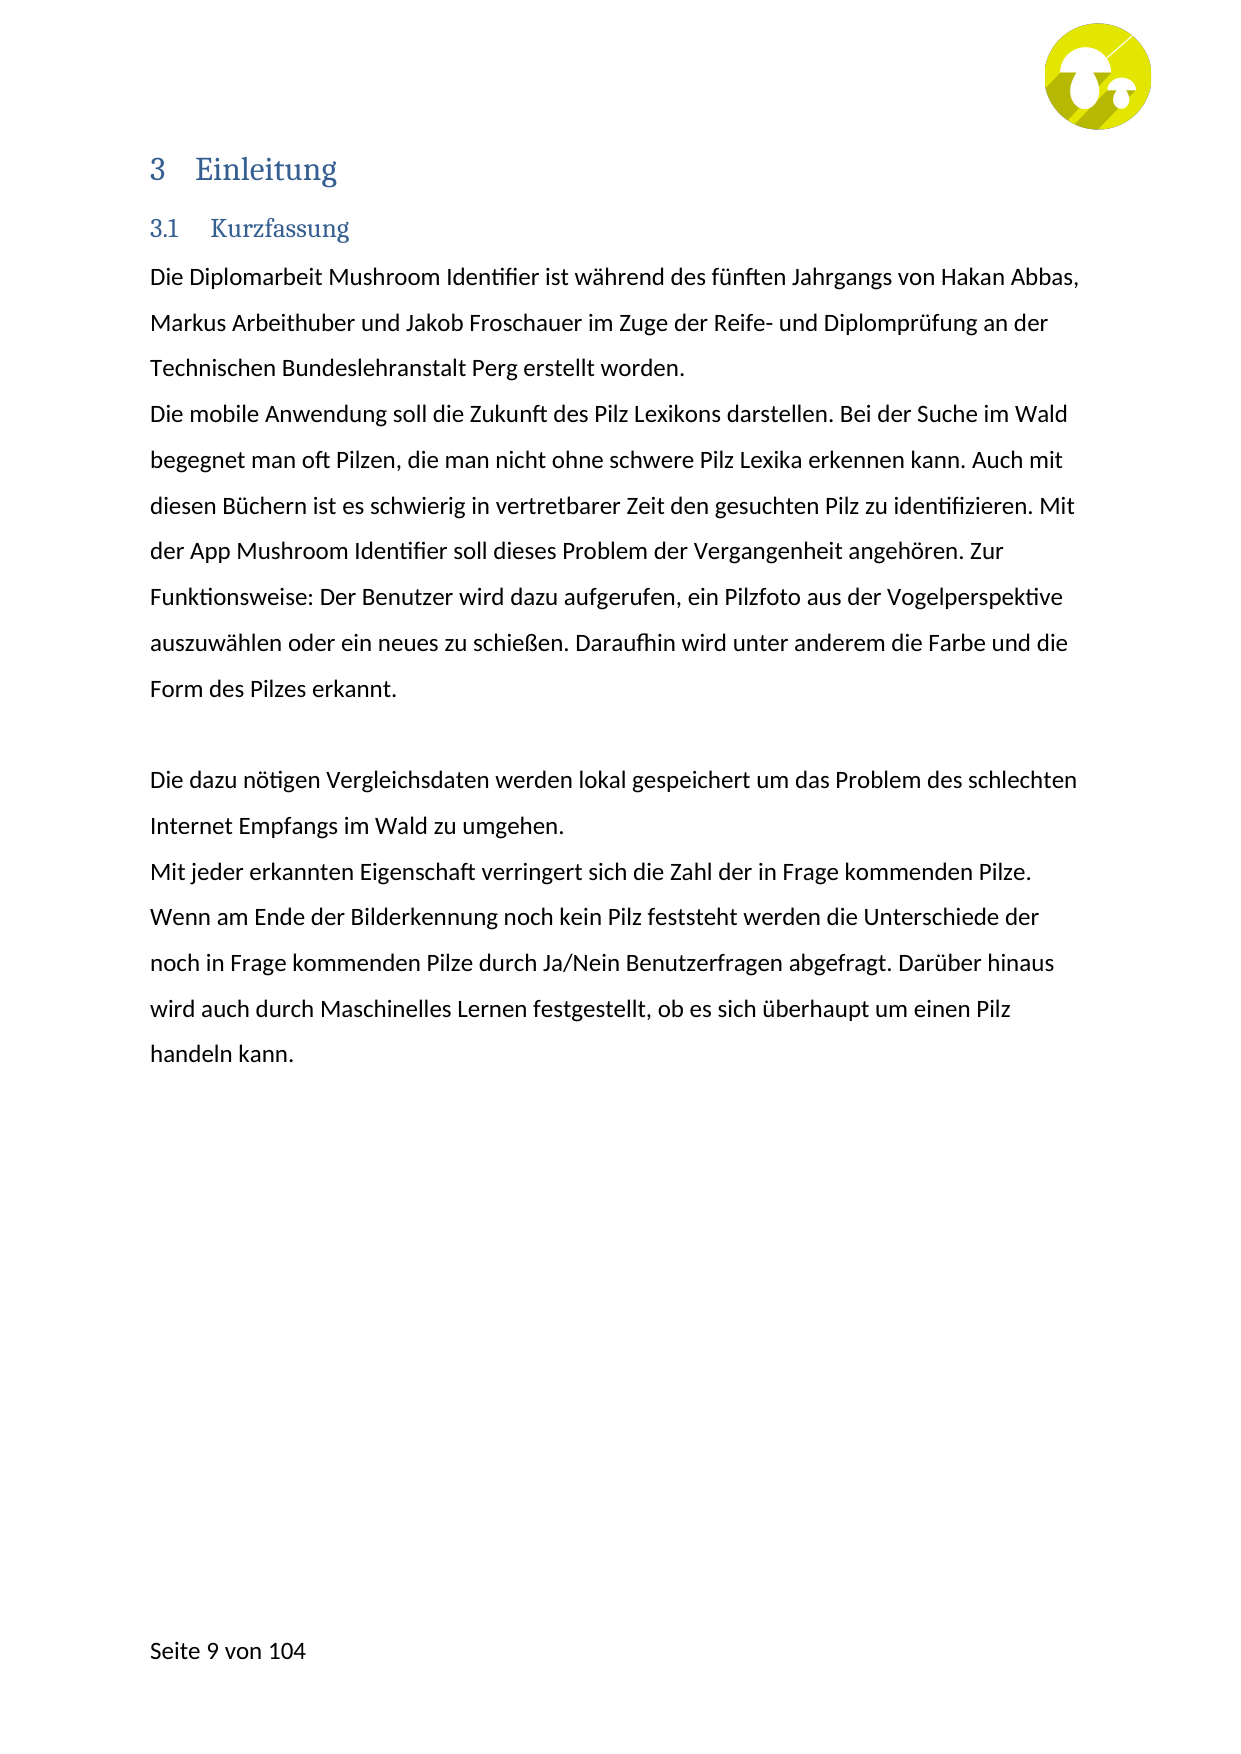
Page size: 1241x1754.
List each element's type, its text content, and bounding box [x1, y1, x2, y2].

text Die Diplomarbeit Mushroom Identifier ist während des fünften Jahrgangs von Hakan Abbas, Markus Arbeithuber und Jakob Froschauer im Zuge der Reife- und Diplomprüfung an der Technischen Bundeslehranstalt Perg erstellt worden. [150, 261, 1090, 383]
text Die dazu nötigen Vergleichsdaten werden lokal gespeichert um das Problem des schlechten Internet Empfangs im Wald zu umgehen. [150, 764, 1090, 840]
text Mit jeder erkannten Eigenschaft verringert sich die Zahl der in Frage kommenden Pilze. Wenn am Ende der Bilderkennung noch kein Pilz feststeht werden die Unterschiede der noch in Frage kommenden Pilze durch Ja/Nein Benutzerfragen abgefragt. Darüber hinaus wird auch durch Maschinelles Lernen festgestellt, ob es sich überhaupt um einen Pilz handeln kann. [150, 856, 1090, 1069]
subtitle Einleitung [150, 150, 1090, 188]
text Die mobile Anwendung soll die Zukunft des Pilz Lexikons darstellen. Bei der Suche im Wald begegnet man oft Pilzen, die man nicht ohne schwere Pilz Lexika erkennen kann. Auch mit diesen Büchern ist es schwierig in vertretbarer Zeit den gesuchten Pilz zu identifizieren. Mit der App Mushroom Identifier soll dieses Problem der Vergangenheit angehören. Zur Funktionsweise: Der Benutzer wird dazu aufgerufen, ein Pilzfoto aus der Vogelperspektive auszuwählen oder ein neues zu schießen. Daraufhin wird unter anderem die Farbe und die Form des Pilzes erkannt. [150, 398, 1090, 703]
picture [1045, 23, 1152, 130]
subtitle Kurzfassung [150, 213, 1090, 244]
